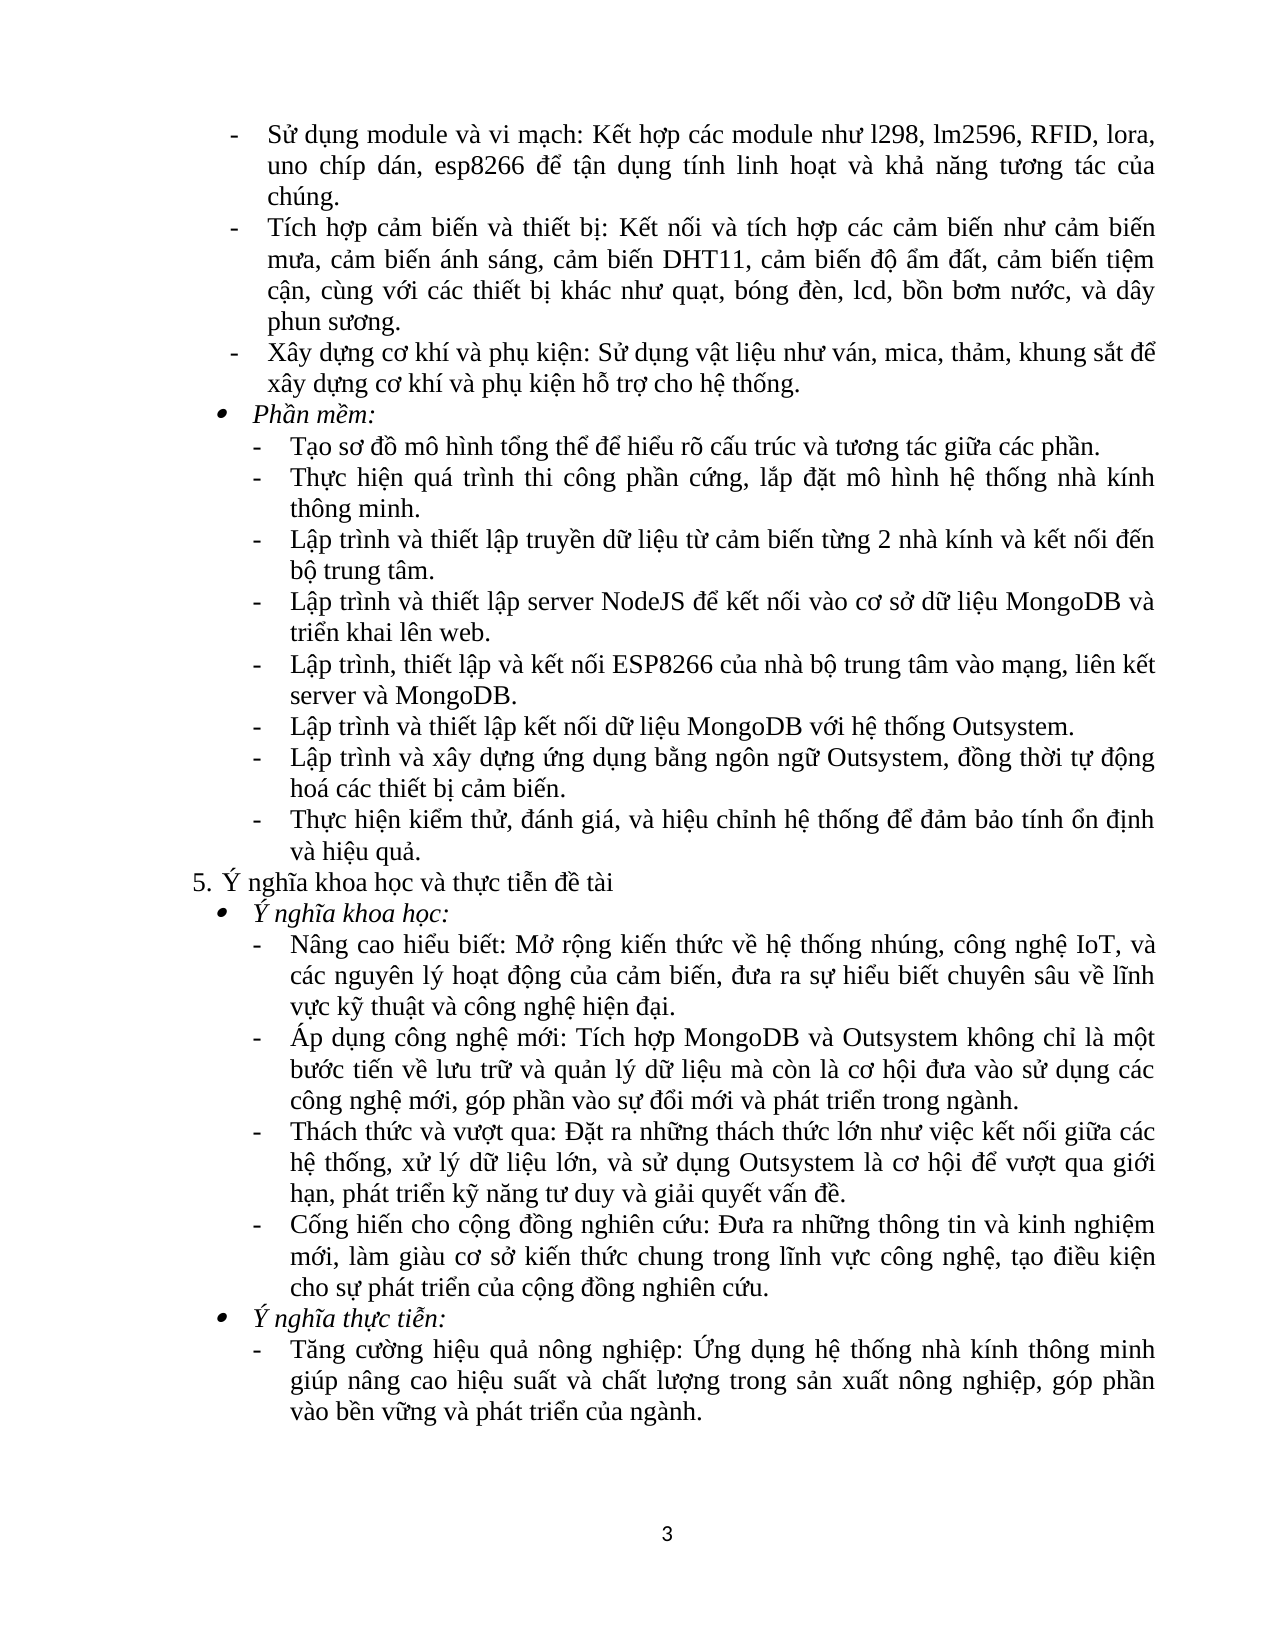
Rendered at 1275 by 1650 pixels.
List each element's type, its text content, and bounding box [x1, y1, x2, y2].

list Phần mềm: [215, 398, 1157, 430]
list Xây dựng cơ khí và phụ kiện: Sử dụng vật liệu như ván, mica, thảm, khung sắt để xây dựng cơ khí và phụ kiện hỗ trợ cho hệ thống. [229, 336, 1157, 398]
list Cống hiến cho cộng đồng nghiên cứu: Đưa ra những thông tin và kinh nghiệm mới, làm giàu cơ sở kiến thức chung trong lĩnh vực công nghệ, tạo điều kiện cho sự phát triển của cộng đồng nghiên cứu. [252, 1208, 1157, 1302]
list Áp dụng công nghệ mới: Tích hợp MongoDB và Outsystem không chỉ là một bước tiến về lưu trữ và quản lý dữ liệu mà còn là cơ hội đưa vào sử dụng các công nghệ mới, góp phần vào sự đổi mới và phát triển trong ngành. [252, 1022, 1157, 1115]
list Sử dụng module và vi mạch: Kết hợp các module như l298, lm2596, RFID, lora, uno chíp dán, esp8266 để tận dụng tính linh hoạt và khả năng tương tác của chúng. [229, 118, 1157, 212]
list Thách thức và vượt qua: Đặt ra những thách thức lớn như việc kết nối giữa các hệ thống, xử lý dữ liệu lớn, và sử dụng Outsystem là cơ hội để vượt qua giới hạn, phát triển kỹ năng tư duy và giải quyết vấn đề. [252, 1115, 1157, 1208]
list Lập trình và thiết lập truyền dữ liệu từ cảm biến từng 2 nhà kính và kết nối đến bộ trung tâm. [252, 523, 1157, 585]
list Ý nghĩa khoa học và thực tiễn đề tài [192, 866, 1157, 897]
list Ý nghĩa thực tiễn: [215, 1302, 1157, 1333]
list Lập trình và thiết lập kết nối dữ liệu MongoDB với hệ thống Outsystem. [252, 710, 1157, 741]
list Tăng cường hiệu quả nông nghiệp: Ứng dụng hệ thống nhà kính thông minh giúp nâng cao hiệu suất và chất lượng trong sản xuất nông nghiệp, góp phần vào bền vững và phát triển của ngành. [252, 1333, 1157, 1427]
list Ý nghĩa khoa học: [215, 897, 1157, 928]
list Thực hiện kiểm thử, đánh giá, và hiệu chỉnh hệ thống để đảm bảo tính ổn định và hiệu quả. [252, 803, 1157, 866]
list Lập trình, thiết lập và kết nối ESP8266 của nhà bộ trung tâm vào mạng, liên kết server và MongoDB. [252, 648, 1157, 710]
list Lập trình và xây dựng ứng dụng bằng ngôn ngữ Outsystem, đồng thời tự động hoá các thiết bị cảm biến. [252, 741, 1157, 803]
list Thực hiện quá trình thi công phần cứng, lắp đặt mô hình hệ thống nhà kính thông minh. [252, 461, 1157, 523]
list Lập trình và thiết lập server NodeJS để kết nối vào cơ sở dữ liệu MongoDB và triển khai lên web. [252, 585, 1157, 648]
list Tích hợp cảm biến và thiết bị: Kết nối và tích hợp các cảm biến như cảm biến mưa, cảm biến ánh sáng, cảm biến DHT11, cảm biến độ ẩm đất, cảm biến tiệm cận, cùng với các thiết bị khác như quạt, bóng đèn, lcd, bồn bơm nước, và dây phun sương. [229, 212, 1157, 336]
list Nâng cao hiểu biết: Mở rộng kiến thức về hệ thống nhúng, công nghệ IoT, và các nguyên lý hoạt động của cảm biến, đưa ra sự hiểu biết chuyên sâu về lĩnh vực kỹ thuật và công nghệ hiện đại. [252, 928, 1157, 1022]
list Tạo sơ đồ mô hình tổng thể để hiểu rõ cấu trúc và tương tác giữa các phần. [252, 430, 1157, 461]
